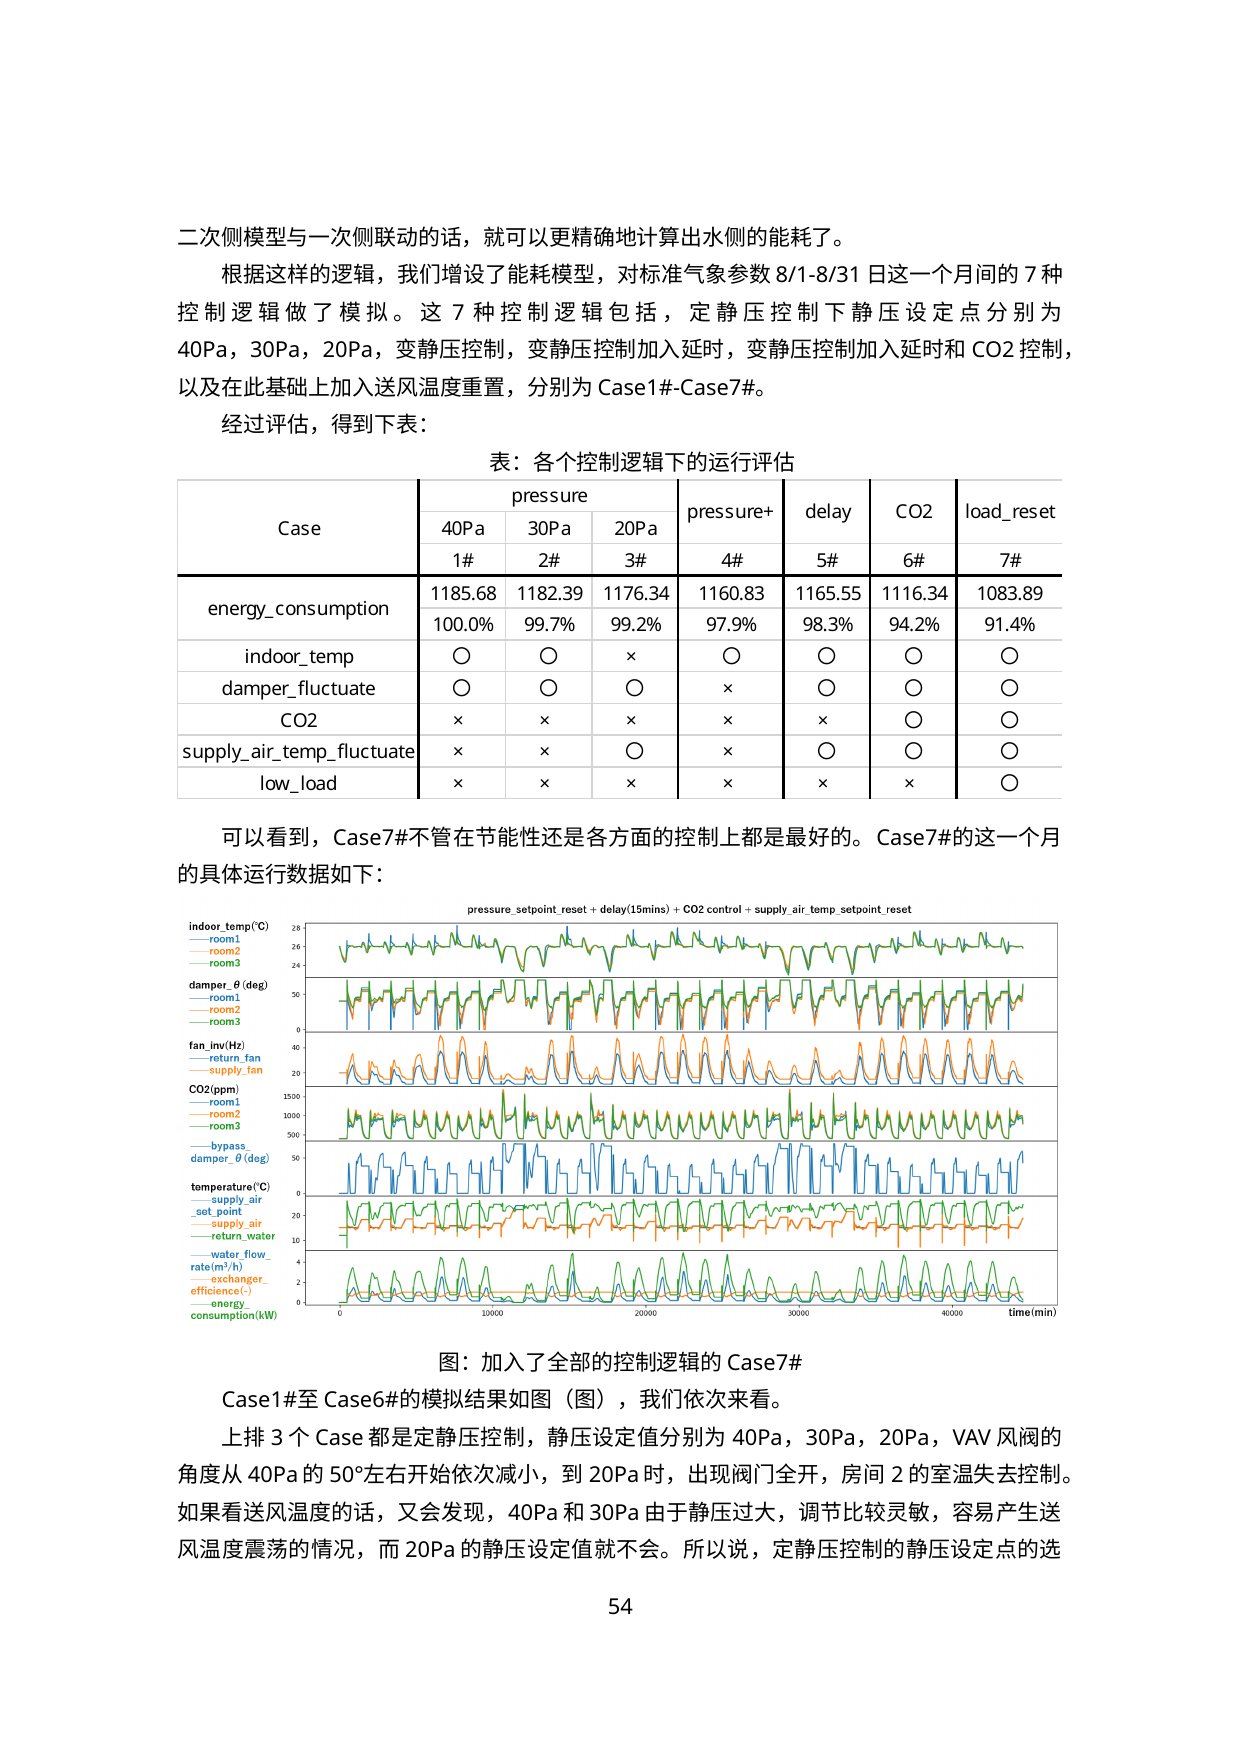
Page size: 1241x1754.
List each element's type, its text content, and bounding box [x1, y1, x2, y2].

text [177, 217, 1063, 254]
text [177, 1417, 1063, 1567]
text 可以看到，Case7#不管在节能性还是各方面的控制上都是最好的。Case7#的这一个月的具体运行数据如下： [177, 817, 1063, 891]
text 经过评估，得到下表： [177, 404, 1063, 442]
picture [177, 891, 1063, 1325]
text 表：各个控制逻辑下的运行评估 [177, 442, 1063, 479]
text Case1#至Case6#的模拟结果如图（图），我们依次来看。 [177, 1379, 1063, 1417]
text 根据这样的逻辑，我们增设了能耗模型，对标准气象参数8/1-8/31日这一个月间的7种控制逻辑做了模拟。这7种控制逻辑包括，定静压控制下静压设定点分别为40Pa，30Pa，20Pa，变静压控制，变静压控制加入延时，变静压控制加入延时和CO2控制，以及在此基础上加入送风温度重置，分别为Case1#-Case7#。 [177, 254, 1063, 404]
text 图：加入了全部的控制逻辑的Case7# [177, 1342, 1063, 1379]
